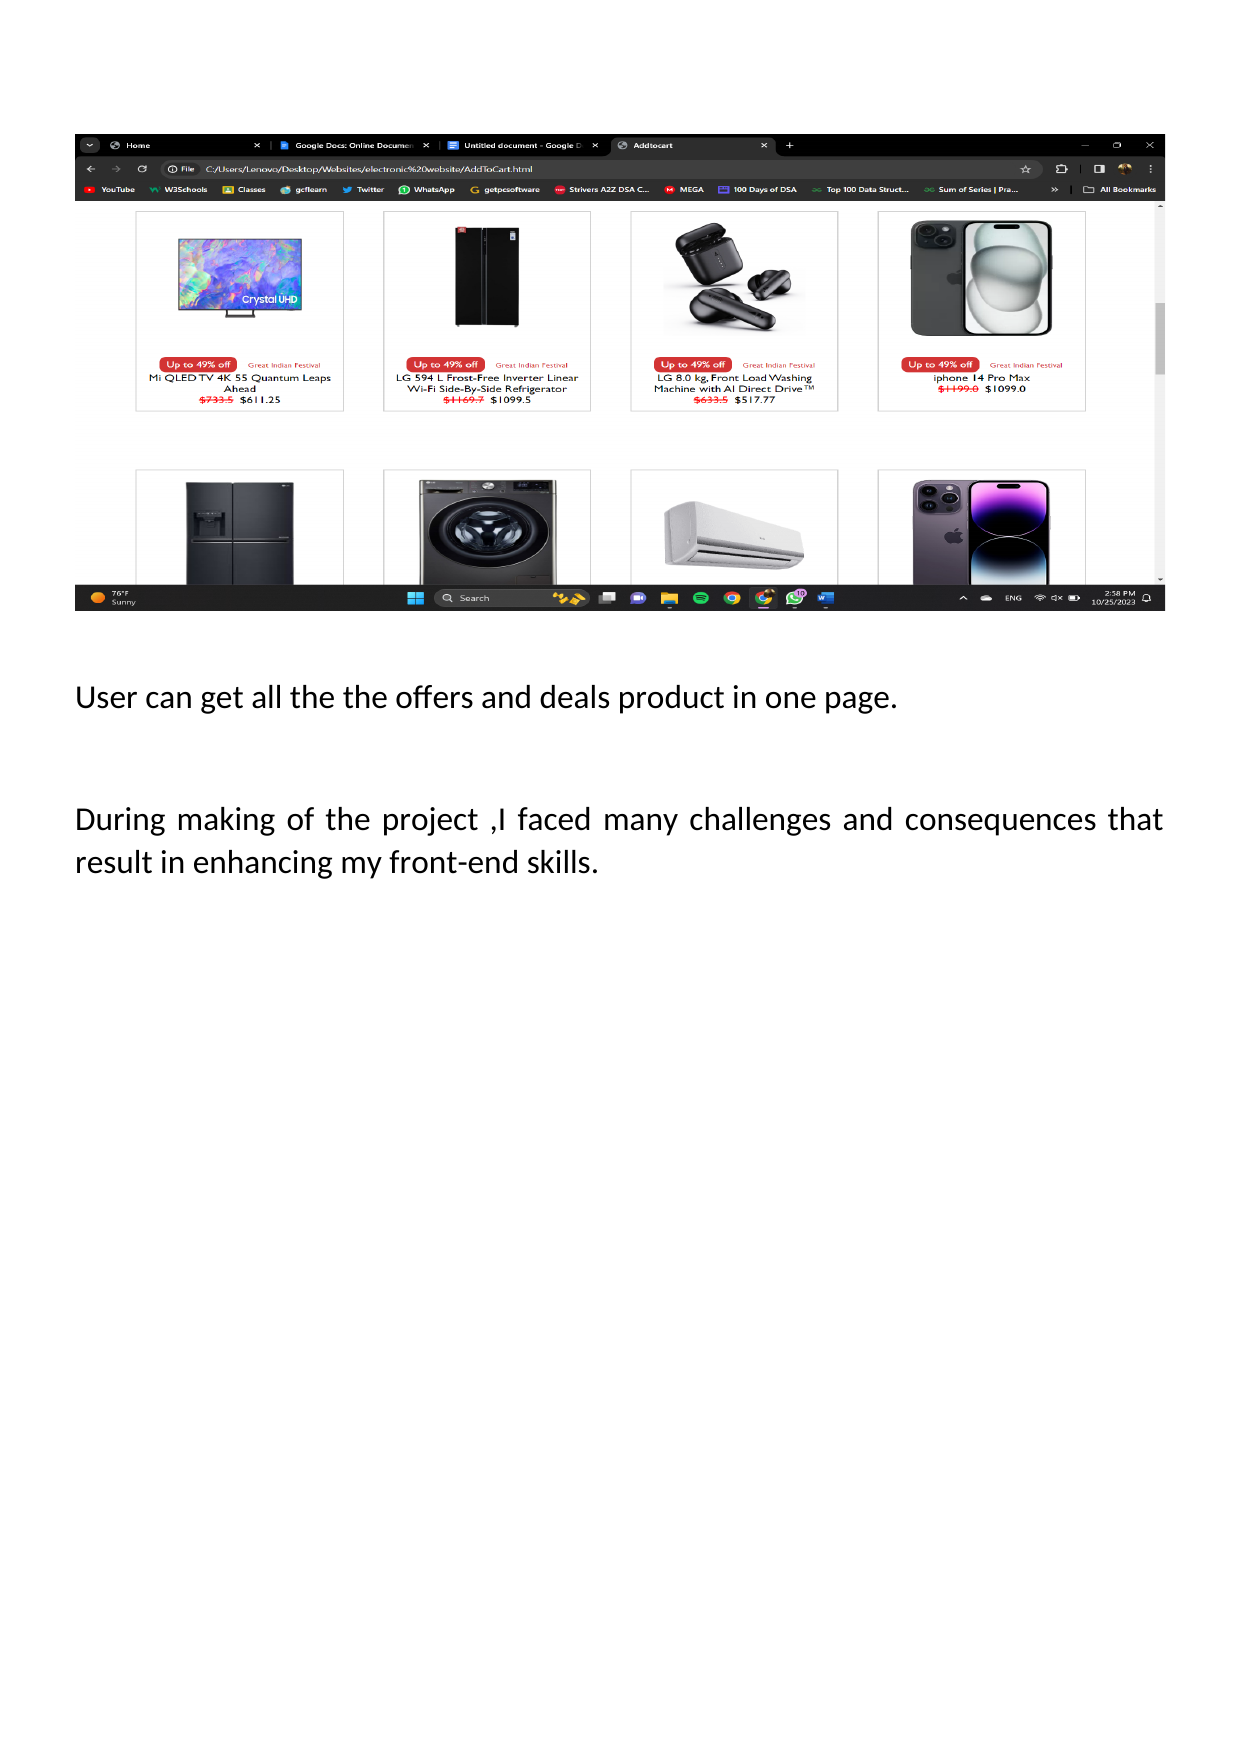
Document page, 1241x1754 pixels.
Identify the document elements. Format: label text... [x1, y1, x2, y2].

text User can get all the the offers and deals product in one page. [75, 676, 1165, 717]
text During making of the project ,I faced many challenges and consequences that result in enhancing my front-end skills. [75, 797, 1165, 882]
picture [75, 134, 1166, 611]
